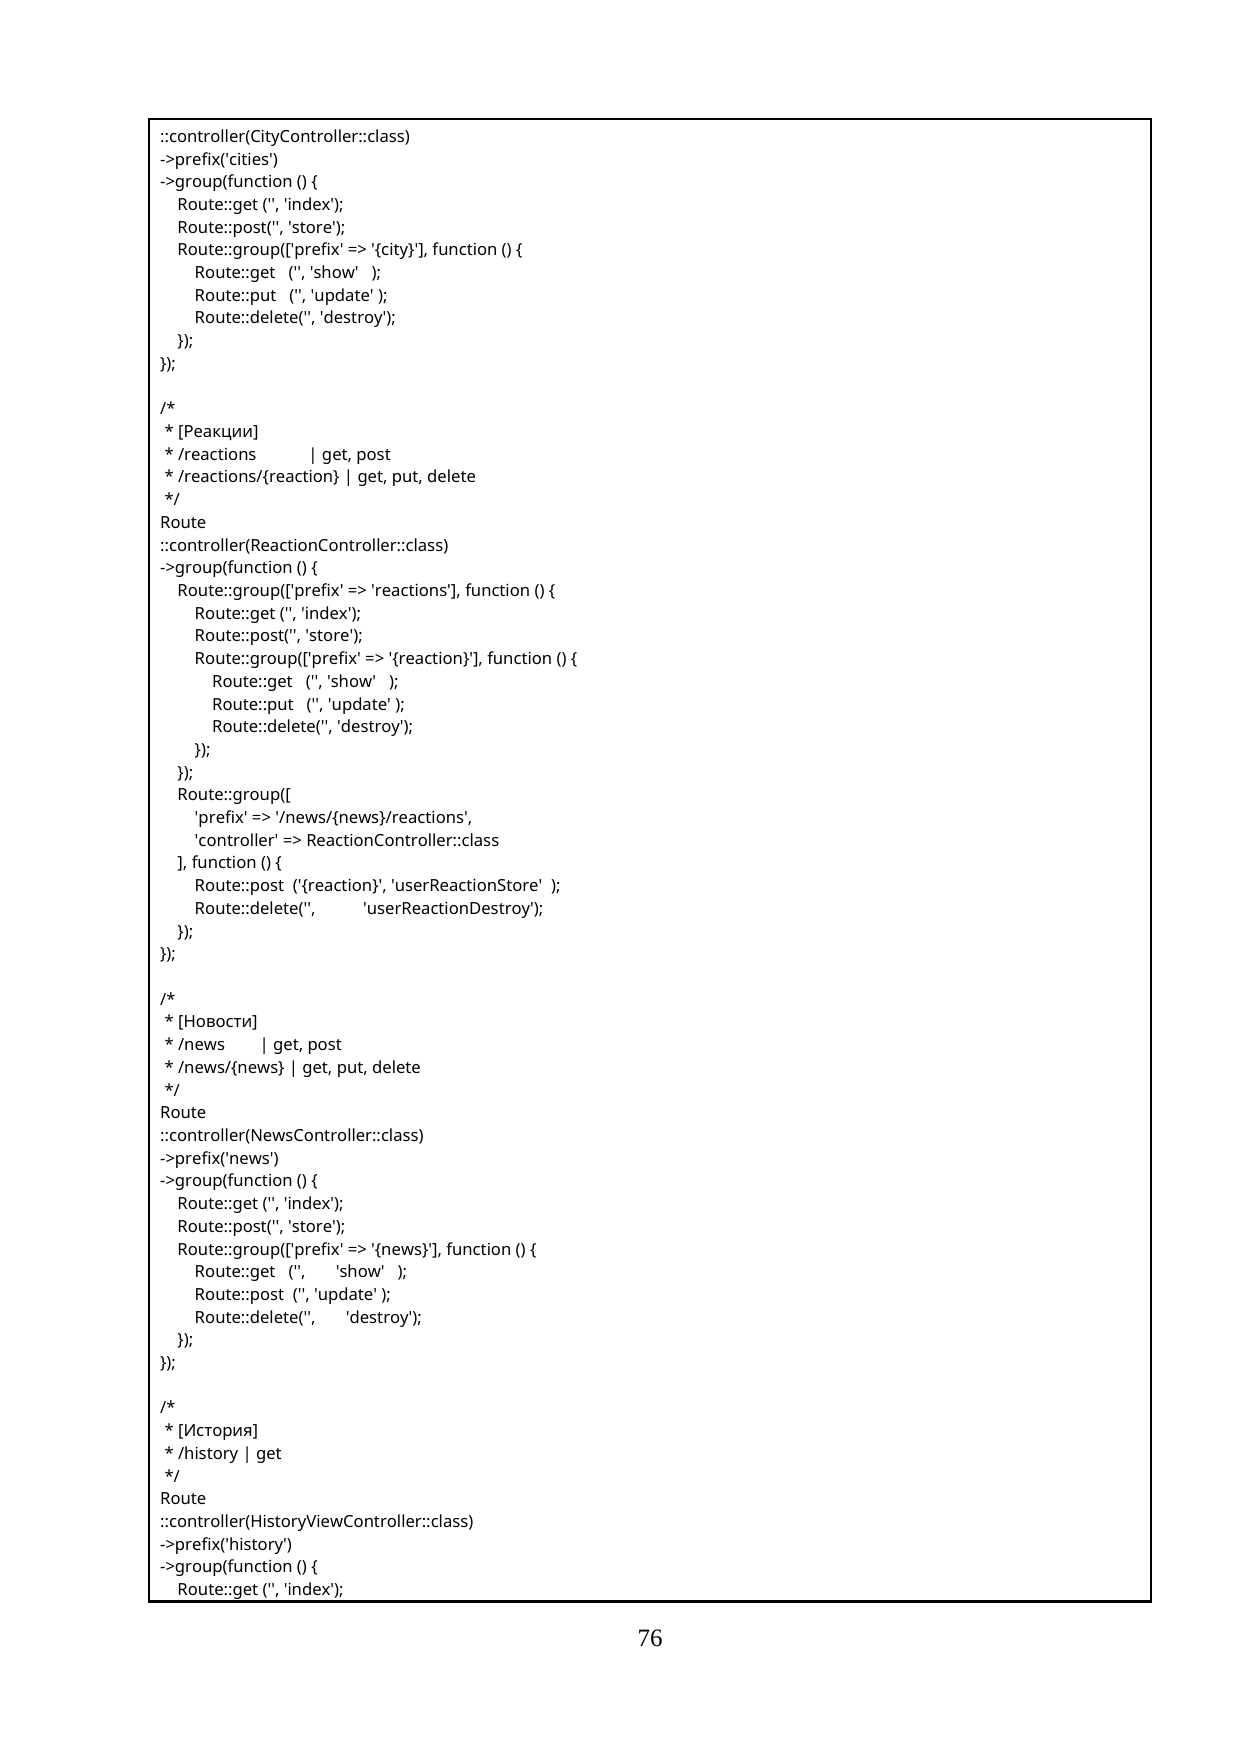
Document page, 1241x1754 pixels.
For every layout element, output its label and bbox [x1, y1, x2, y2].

table_header [150, 120, 1150, 1600]
